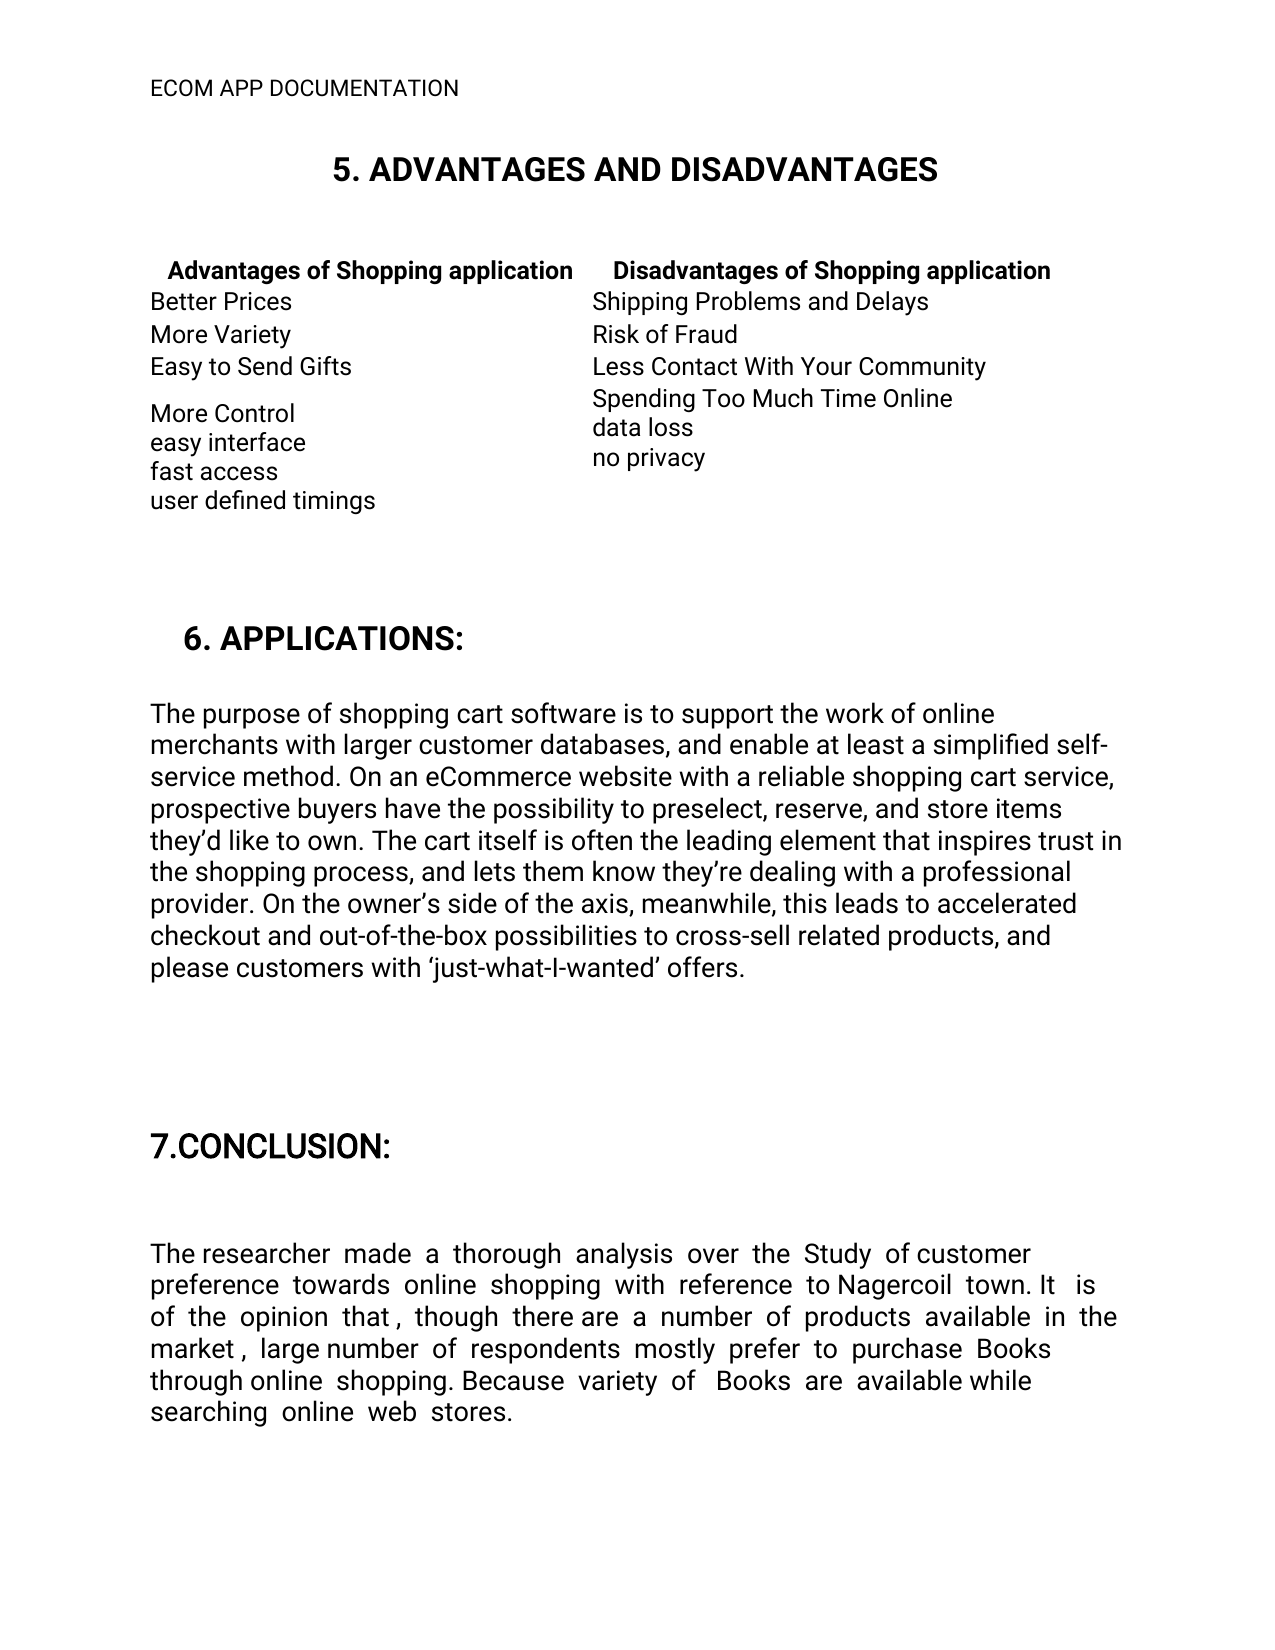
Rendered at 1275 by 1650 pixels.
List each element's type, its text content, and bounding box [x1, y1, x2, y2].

text 6. APPLICATIONS: [150, 620, 1125, 659]
text The purpose of shopping cart software is to support the work of online merchants with larger customer databases, and enable at least a simplified self-service method. On an eCommerce website with a reliable shopping cart service, prospective buyers have the possibility to preselect, reserve, and store items they’d like to own. The cart itself is often the leading element that inspires trust in the shopping process, and lets them know they’re dealing with a professional provider. On the owner’s side of the axis, meanwhile, this leads to accelerated checkout and out-of-the-box possibilities to cross-sell related products, and please customers with ‘just-what-I-wanted’ offers. [150, 698, 1125, 984]
table_cell Risk of Fraud [591, 318, 1073, 351]
table_cell Spending Too Much Time Online data loss no privacy [591, 383, 1073, 532]
table_header Advantages of Shopping application [150, 255, 591, 286]
table_cell Less Contact With Your Community [591, 351, 1073, 383]
table_cell More Control easy interface fast access user defined timings [150, 383, 591, 532]
table_cell More Variety [150, 318, 591, 351]
text 7.CONCLUSION: [150, 1128, 1125, 1165]
text 5. ADVANTAGES AND DISADVANTAGES [150, 150, 1125, 189]
text The researcher made a thorough analysis over the Study of customer preference towards online shopping with reference to Nagercoil town. It is of the opinion that , though there are a number of products available in the market , large number of respondents mostly prefer to purchase Books through online shopping. Because variety of Books are available while searching online web stores. [150, 1238, 1125, 1428]
table_header Disadvantages of Shopping application [591, 255, 1073, 286]
table_cell Easy to Send Gifts [150, 351, 591, 383]
table_cell Shipping Problems and Delays [591, 286, 1073, 318]
table_cell Better Prices [150, 286, 591, 318]
